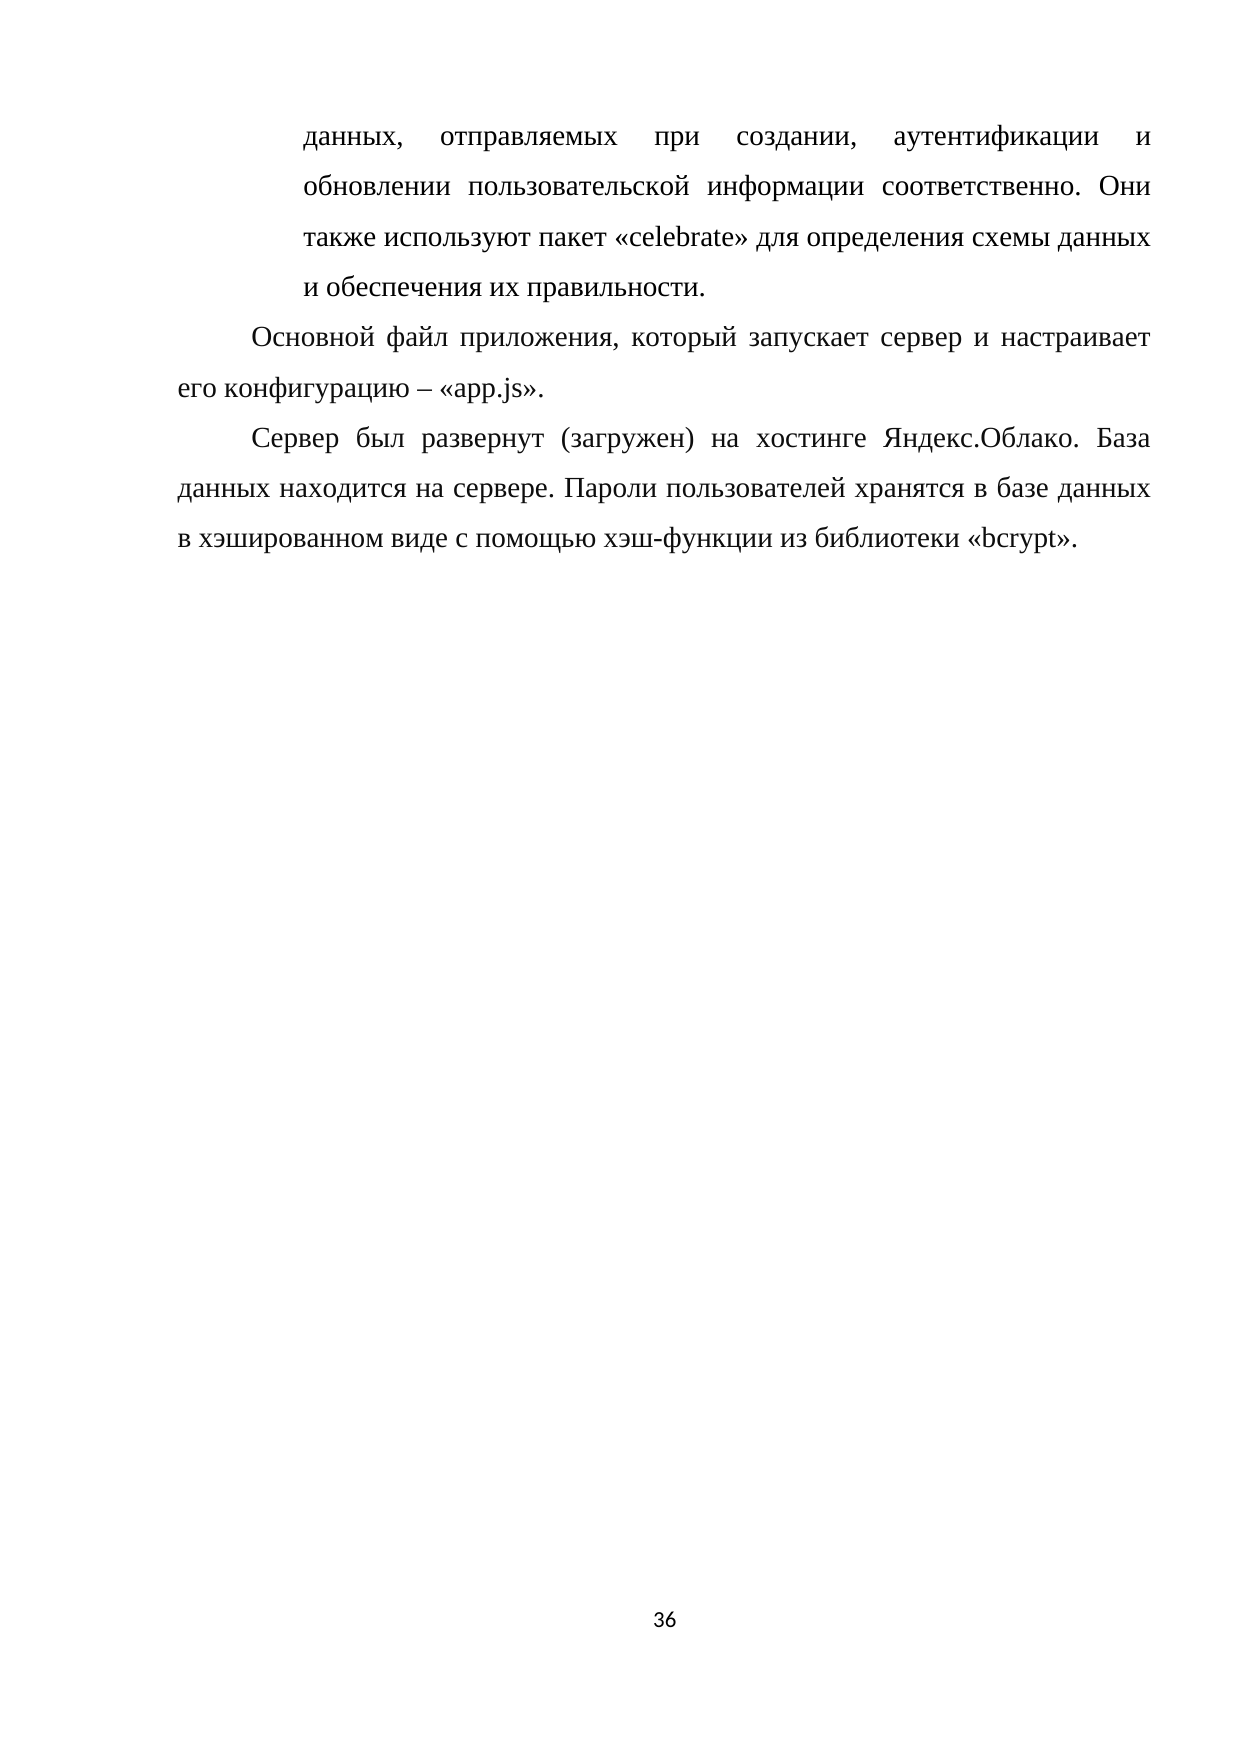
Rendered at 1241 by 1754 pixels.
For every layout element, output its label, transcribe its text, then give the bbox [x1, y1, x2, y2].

text Основной файл приложения, который запускает сервер и настраивает его конфигурацию – «app.js». [177, 319, 1152, 403]
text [266, 118, 1152, 303]
text Сервер был развернут (загружен) на хостинге Яндекс.Облако. База данных находится на сервере. Пароли пользователей хранятся в базе данных в хэшированном виде с помощью хэш-функции из библиотеки «bcrypt». [177, 420, 1152, 554]
